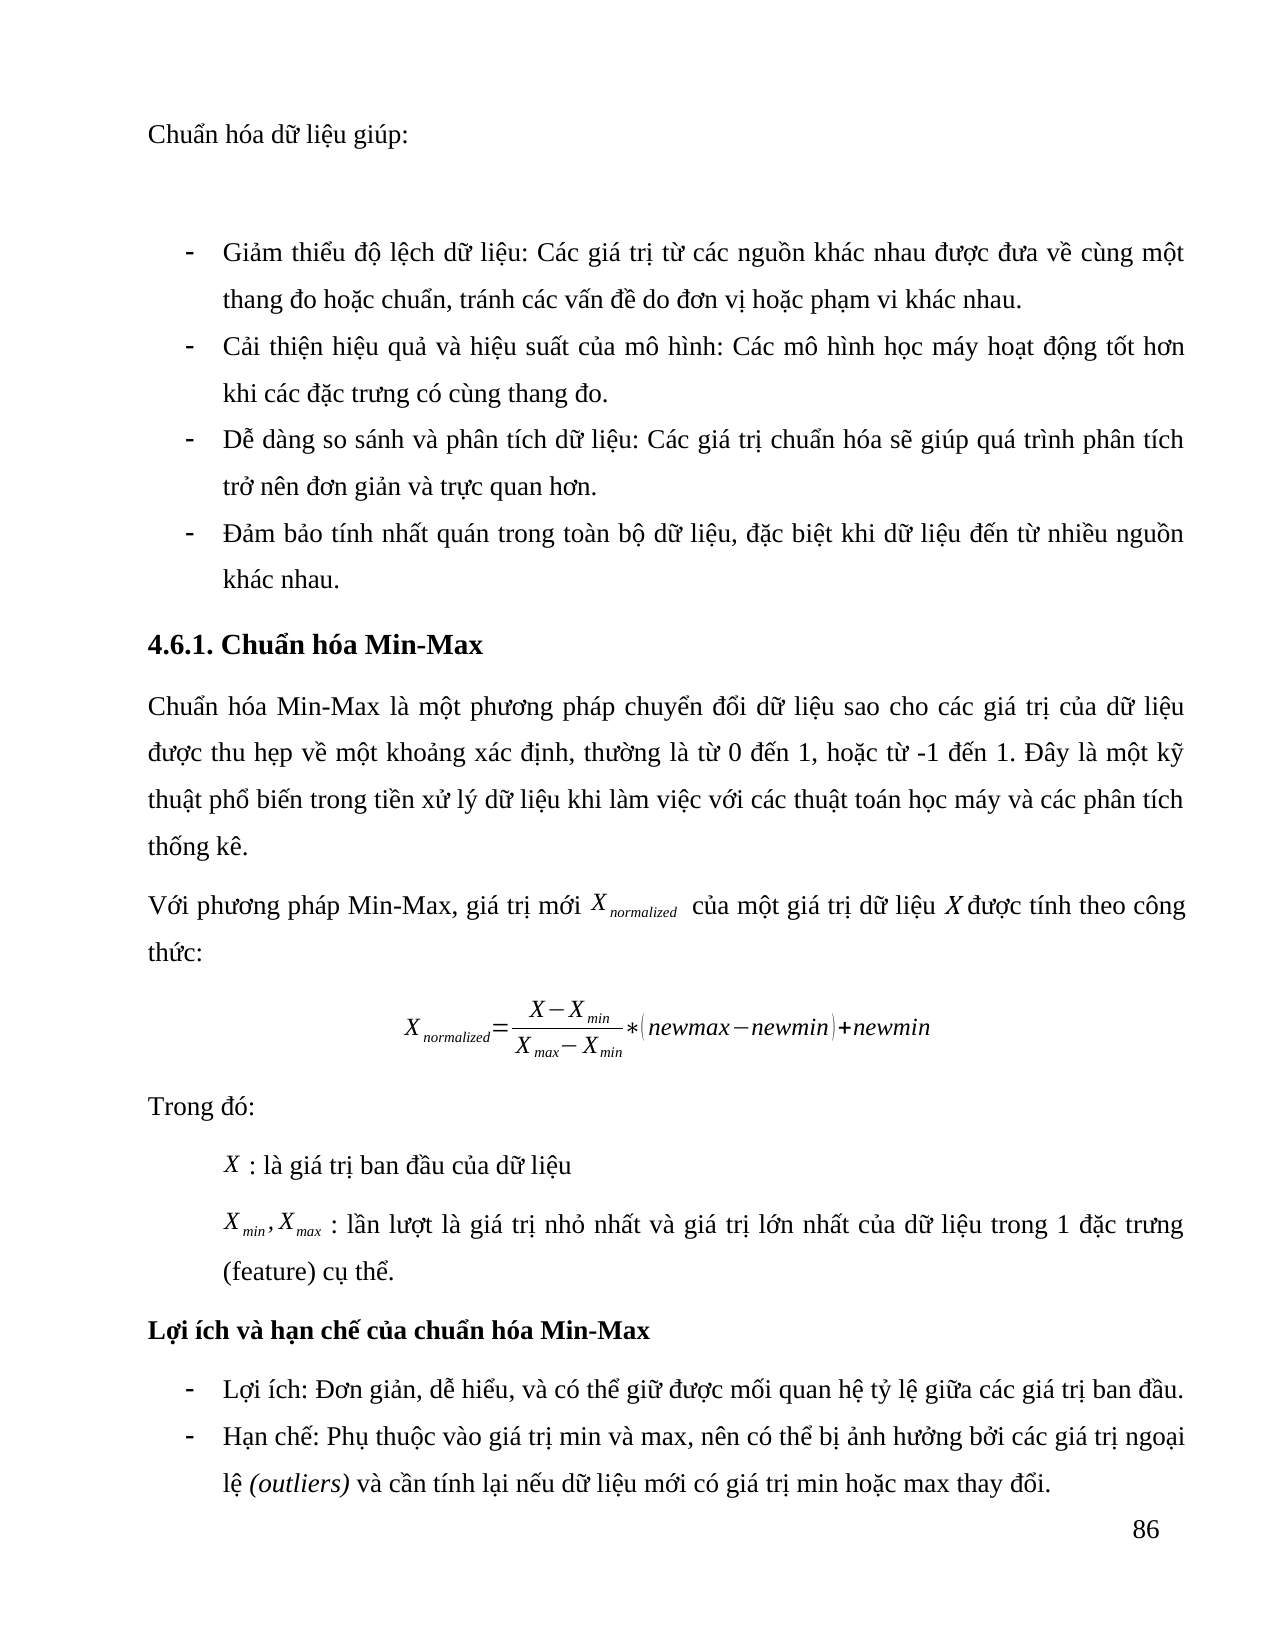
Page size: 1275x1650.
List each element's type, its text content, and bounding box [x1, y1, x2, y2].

text Với phương pháp Min-Max, giá trị mới của một giá trị dữ liệu X được tính theo công thức: [148, 889, 1186, 967]
text Lợi ích và hạn chế của chuẩn hóa Min-Max [148, 1314, 1186, 1345]
text Chuẩn hóa dữ liệu giúp: [148, 118, 1186, 149]
list Dễ dàng so sánh và phân tích dữ liệu: Các giá trị chuẩn hóa sẽ giúp quá trình phân tích trở nên đơn giản và trực quan hơn. [185, 423, 1186, 501]
text Chuẩn hóa Min-Max là một phương pháp chuyển đổi dữ liệu sao cho các giá trị của dữ liệu được thu hẹp về một khoảng xác định, thường là từ 0 đến 1, hoặc từ -1 đến 1. Đây là một kỹ thuật phổ biến trong tiền xử lý dữ liệu khi làm việc với các thuật toán học máy và các phân tích thống kê. [148, 690, 1186, 861]
list Lợi ích: Đơn giản, dễ hiểu, và có thể giữ được mối quan hệ tỷ lệ giữa các giá trị ban đầu. [185, 1373, 1186, 1404]
list Đảm bảo tính nhất quán trong toàn bộ dữ liệu, đặc biệt khi dữ liệu đến từ nhiều nguồn khác nhau. [185, 517, 1186, 595]
list Hạn chế: Phụ thuộc vào giá trị min và max, nên có thể bị ảnh hưởng bởi các giá trị ngoại lệ (outliers) và cần tính lại nếu dữ liệu mới có giá trị min hoặc max thay đổi. [185, 1420, 1186, 1498]
text : lần lượt là giá trị nhỏ nhất và giá trị lớn nhất của dữ liệu trong 1 đặc trưng (feature) cụ thể. [223, 1208, 1186, 1286]
list Giảm thiểu độ lệch dữ liệu: Các giá trị từ các nguồn khác nhau được đưa về cùng một thang đo hoặc chuẩn, tránh các vấn đề do đơn vị hoặc phạm vi khác nhau. [185, 236, 1186, 314]
list Cải thiện hiệu quả và hiệu suất của mô hình: Các mô hình học máy hoạt động tốt hơn khi các đặc trưng có cùng thang đo. [185, 330, 1186, 408]
subtitle 4.6.1. Chuẩn hóa Min-Max [148, 627, 1186, 660]
text Trong đó: [148, 1090, 1186, 1121]
text : là giá trị ban đầu của dữ liệu [223, 1149, 1186, 1180]
